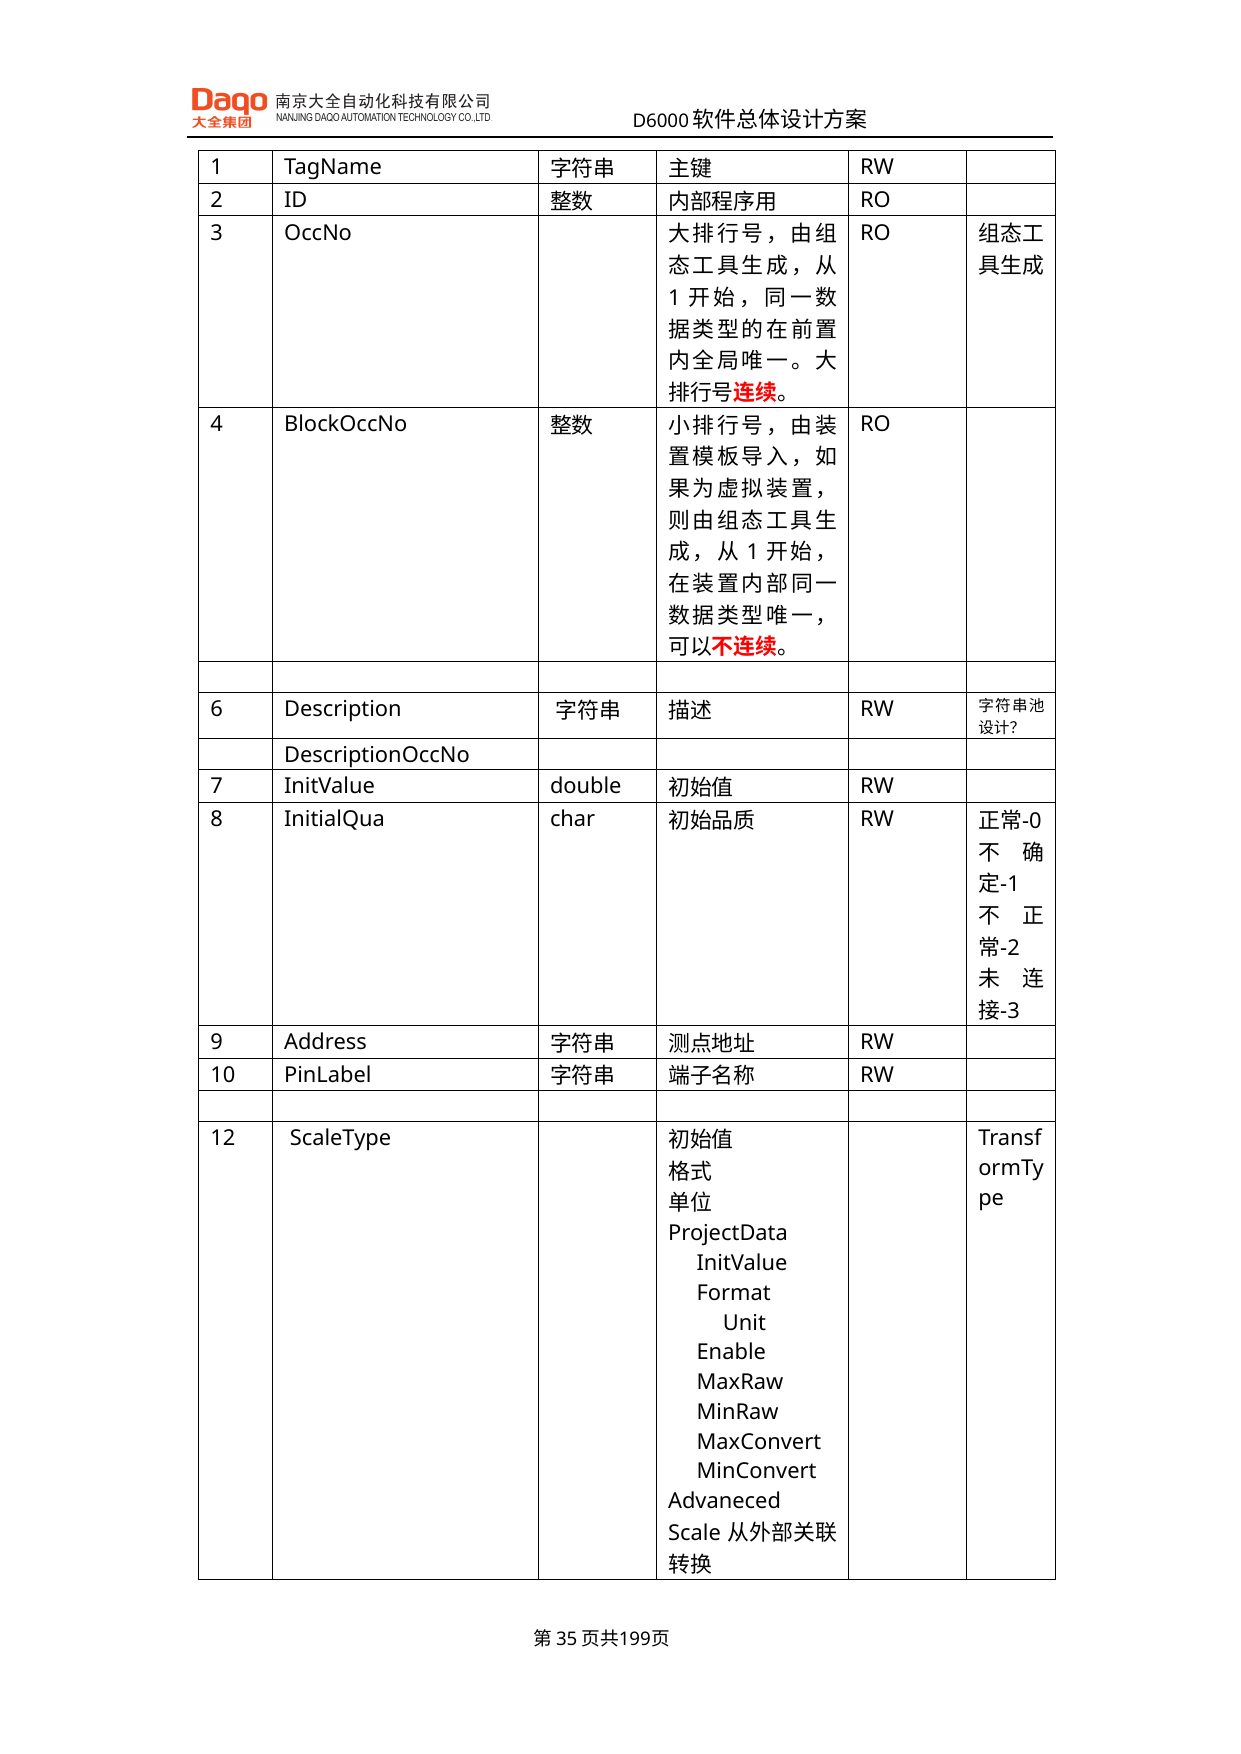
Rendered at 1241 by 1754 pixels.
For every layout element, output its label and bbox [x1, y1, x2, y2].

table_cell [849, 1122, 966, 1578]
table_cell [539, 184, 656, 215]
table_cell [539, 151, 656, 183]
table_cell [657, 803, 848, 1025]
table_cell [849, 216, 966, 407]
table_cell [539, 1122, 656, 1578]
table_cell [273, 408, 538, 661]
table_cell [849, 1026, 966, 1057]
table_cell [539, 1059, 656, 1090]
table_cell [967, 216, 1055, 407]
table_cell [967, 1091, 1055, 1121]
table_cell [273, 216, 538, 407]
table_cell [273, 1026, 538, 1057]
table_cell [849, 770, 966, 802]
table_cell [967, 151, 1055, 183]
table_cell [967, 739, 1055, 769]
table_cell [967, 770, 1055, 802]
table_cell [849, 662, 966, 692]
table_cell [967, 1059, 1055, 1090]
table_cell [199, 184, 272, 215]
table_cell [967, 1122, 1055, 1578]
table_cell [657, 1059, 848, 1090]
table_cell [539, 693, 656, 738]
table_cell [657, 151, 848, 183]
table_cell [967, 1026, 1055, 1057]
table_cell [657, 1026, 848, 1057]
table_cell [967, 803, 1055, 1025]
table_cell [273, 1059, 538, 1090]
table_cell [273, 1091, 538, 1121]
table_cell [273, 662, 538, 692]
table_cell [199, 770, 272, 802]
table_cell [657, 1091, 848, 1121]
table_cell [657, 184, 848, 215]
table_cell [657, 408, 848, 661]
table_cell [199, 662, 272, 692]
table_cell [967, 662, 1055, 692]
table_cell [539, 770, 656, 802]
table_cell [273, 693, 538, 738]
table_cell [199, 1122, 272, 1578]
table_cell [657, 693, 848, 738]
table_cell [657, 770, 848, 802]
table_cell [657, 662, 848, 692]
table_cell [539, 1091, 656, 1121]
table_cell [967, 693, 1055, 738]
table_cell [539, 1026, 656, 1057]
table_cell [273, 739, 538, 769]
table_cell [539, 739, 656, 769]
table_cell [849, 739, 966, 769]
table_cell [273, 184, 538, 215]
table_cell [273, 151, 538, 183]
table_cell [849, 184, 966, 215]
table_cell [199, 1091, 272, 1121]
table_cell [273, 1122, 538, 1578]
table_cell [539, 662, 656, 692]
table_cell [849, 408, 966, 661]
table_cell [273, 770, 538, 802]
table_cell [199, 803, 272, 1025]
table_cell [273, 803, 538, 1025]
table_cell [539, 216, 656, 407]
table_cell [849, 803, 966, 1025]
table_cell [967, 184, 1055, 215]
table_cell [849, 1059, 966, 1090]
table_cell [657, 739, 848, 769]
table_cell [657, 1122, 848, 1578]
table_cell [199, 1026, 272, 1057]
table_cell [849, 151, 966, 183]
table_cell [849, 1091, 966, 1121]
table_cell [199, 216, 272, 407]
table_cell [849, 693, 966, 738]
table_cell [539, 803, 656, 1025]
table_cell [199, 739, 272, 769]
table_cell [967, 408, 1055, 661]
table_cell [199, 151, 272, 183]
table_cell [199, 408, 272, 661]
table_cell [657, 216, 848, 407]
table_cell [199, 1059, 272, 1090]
picture [187, 88, 492, 128]
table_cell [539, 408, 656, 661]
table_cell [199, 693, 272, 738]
